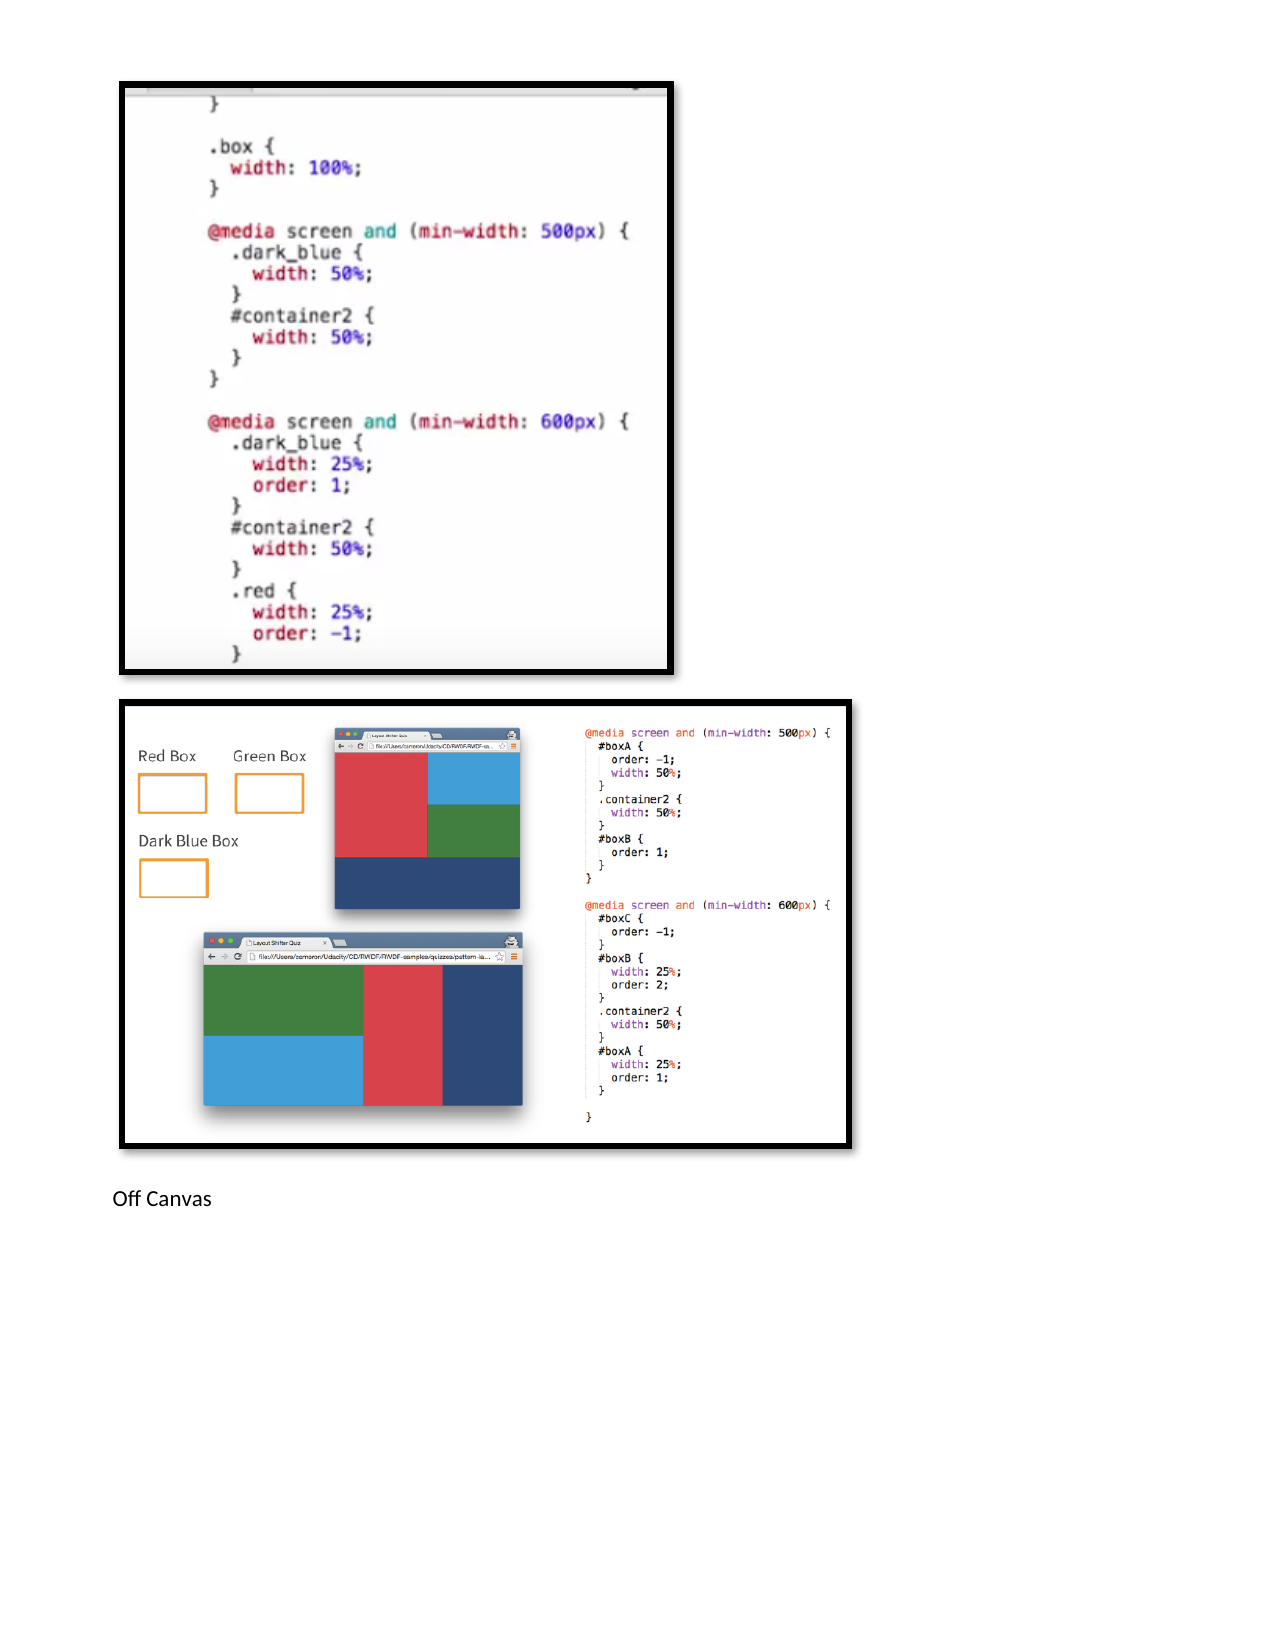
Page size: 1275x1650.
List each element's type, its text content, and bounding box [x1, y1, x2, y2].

text Off Canvas [112, 1184, 1200, 1212]
